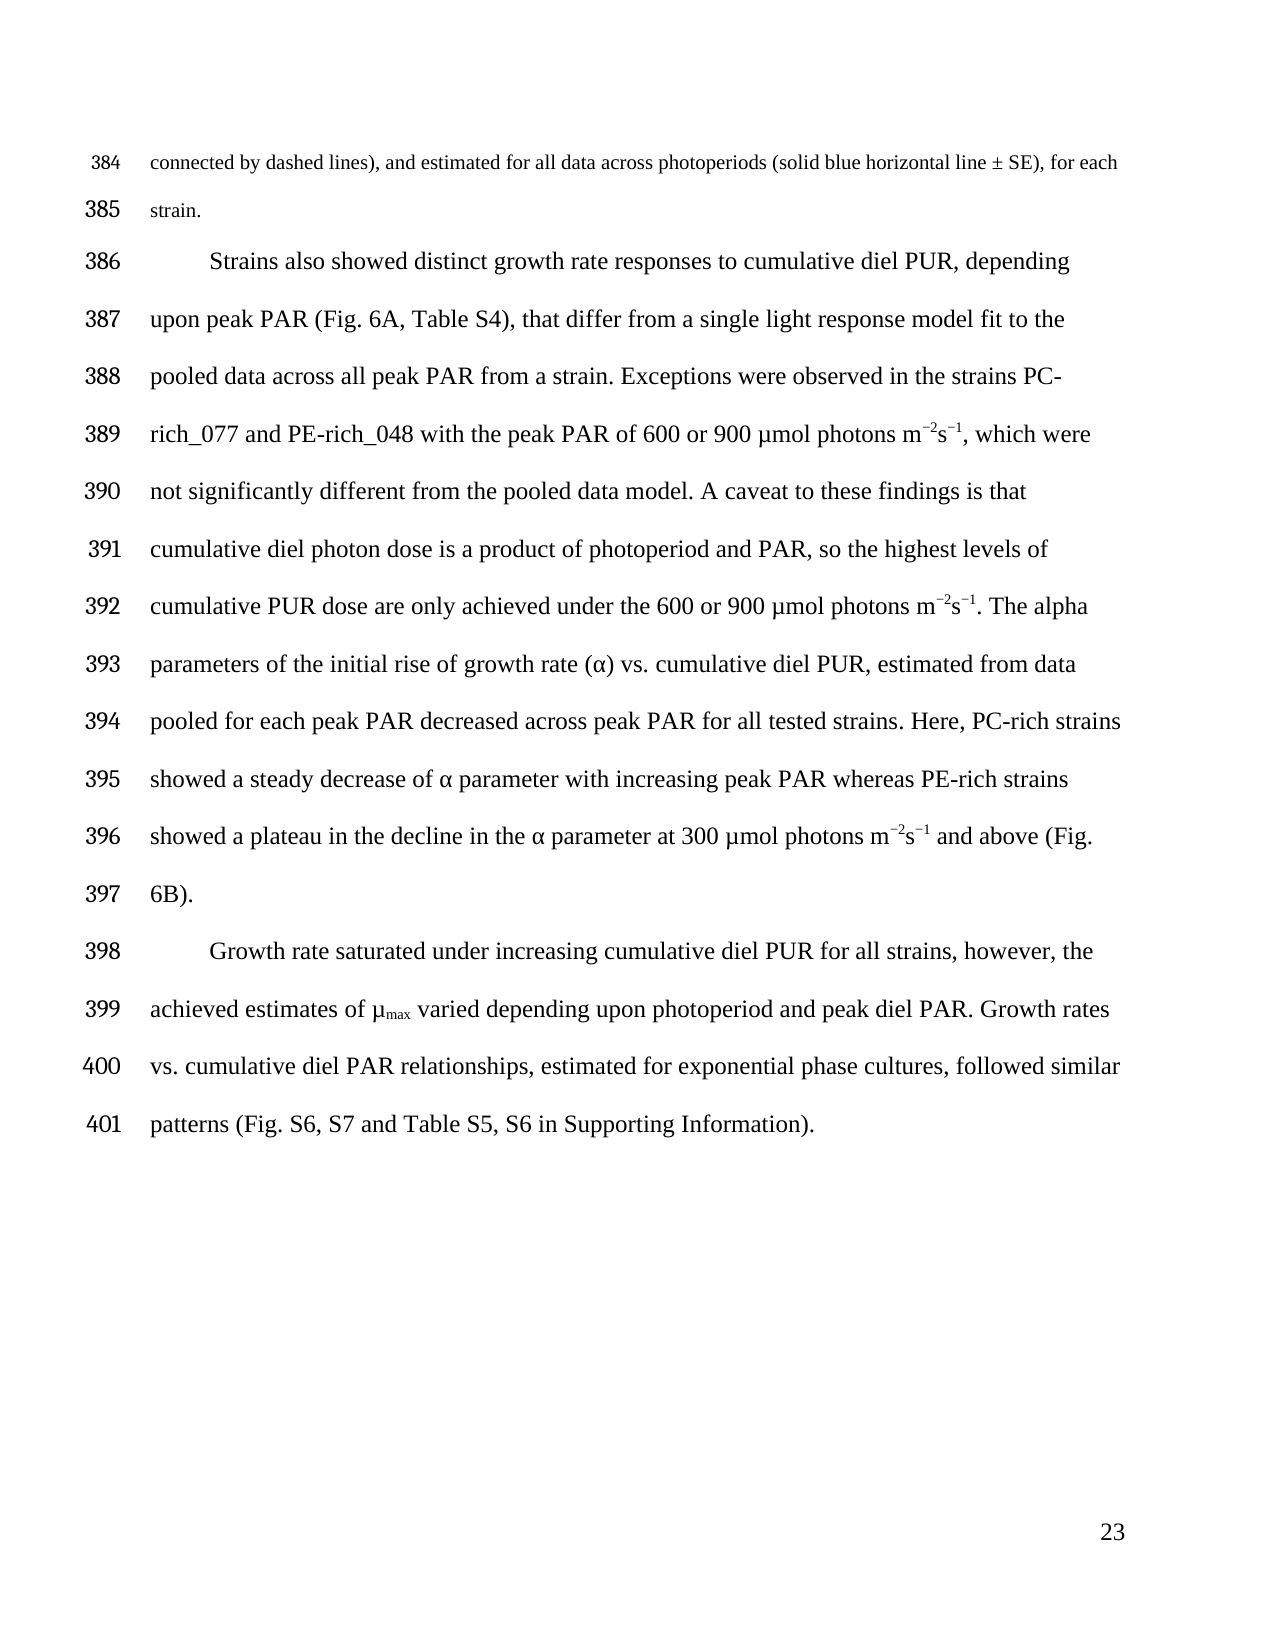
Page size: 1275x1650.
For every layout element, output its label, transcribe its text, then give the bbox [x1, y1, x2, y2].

text Growth rate saturated under increasing cumulative diel PUR for all strains, however, the achieved estimates of µmax varied depending upon photoperiod and peak diel PAR. Growth rates vs. cumulative diel PAR relationships, estimated for exponential phase cultures, followed similar patterns (Fig. S6, S7 and Table S5, S6 in Supporting Information). [150, 936, 1125, 1137]
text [150, 150, 1125, 222]
text Strains also showed distinct growth rate responses to cumulative diel PUR, depending upon peak PAR (Fig. 6A, Table S4), that differ from a single light response model fit to the pooled data across all peak PAR from a strain. Exceptions were observed in the strains PC-rich_077 and PE-rich_048 with the peak PAR of 600 or 900 µmol photons m−2s−1, which were not significantly different from the pooled data model. A caveat to these findings is that cumulative diel photon dose is a product of photoperiod and PAR, so the highest levels of cumulative PUR dose are only achieved under the 600 or 900 µmol photons m−2s−1. The alpha parameters of the initial rise of growth rate (α) vs. cumulative diel PUR, estimated from data pooled for each peak PAR decreased across peak PAR for all tested strains. Here, PC-rich strains showed a steady decrease of α parameter with increasing peak PAR whereas PE-rich strains showed a plateau in the decline in the α parameter at 300 µmol photons m−2s−1 and above (Fig. 6B). [150, 246, 1125, 907]
